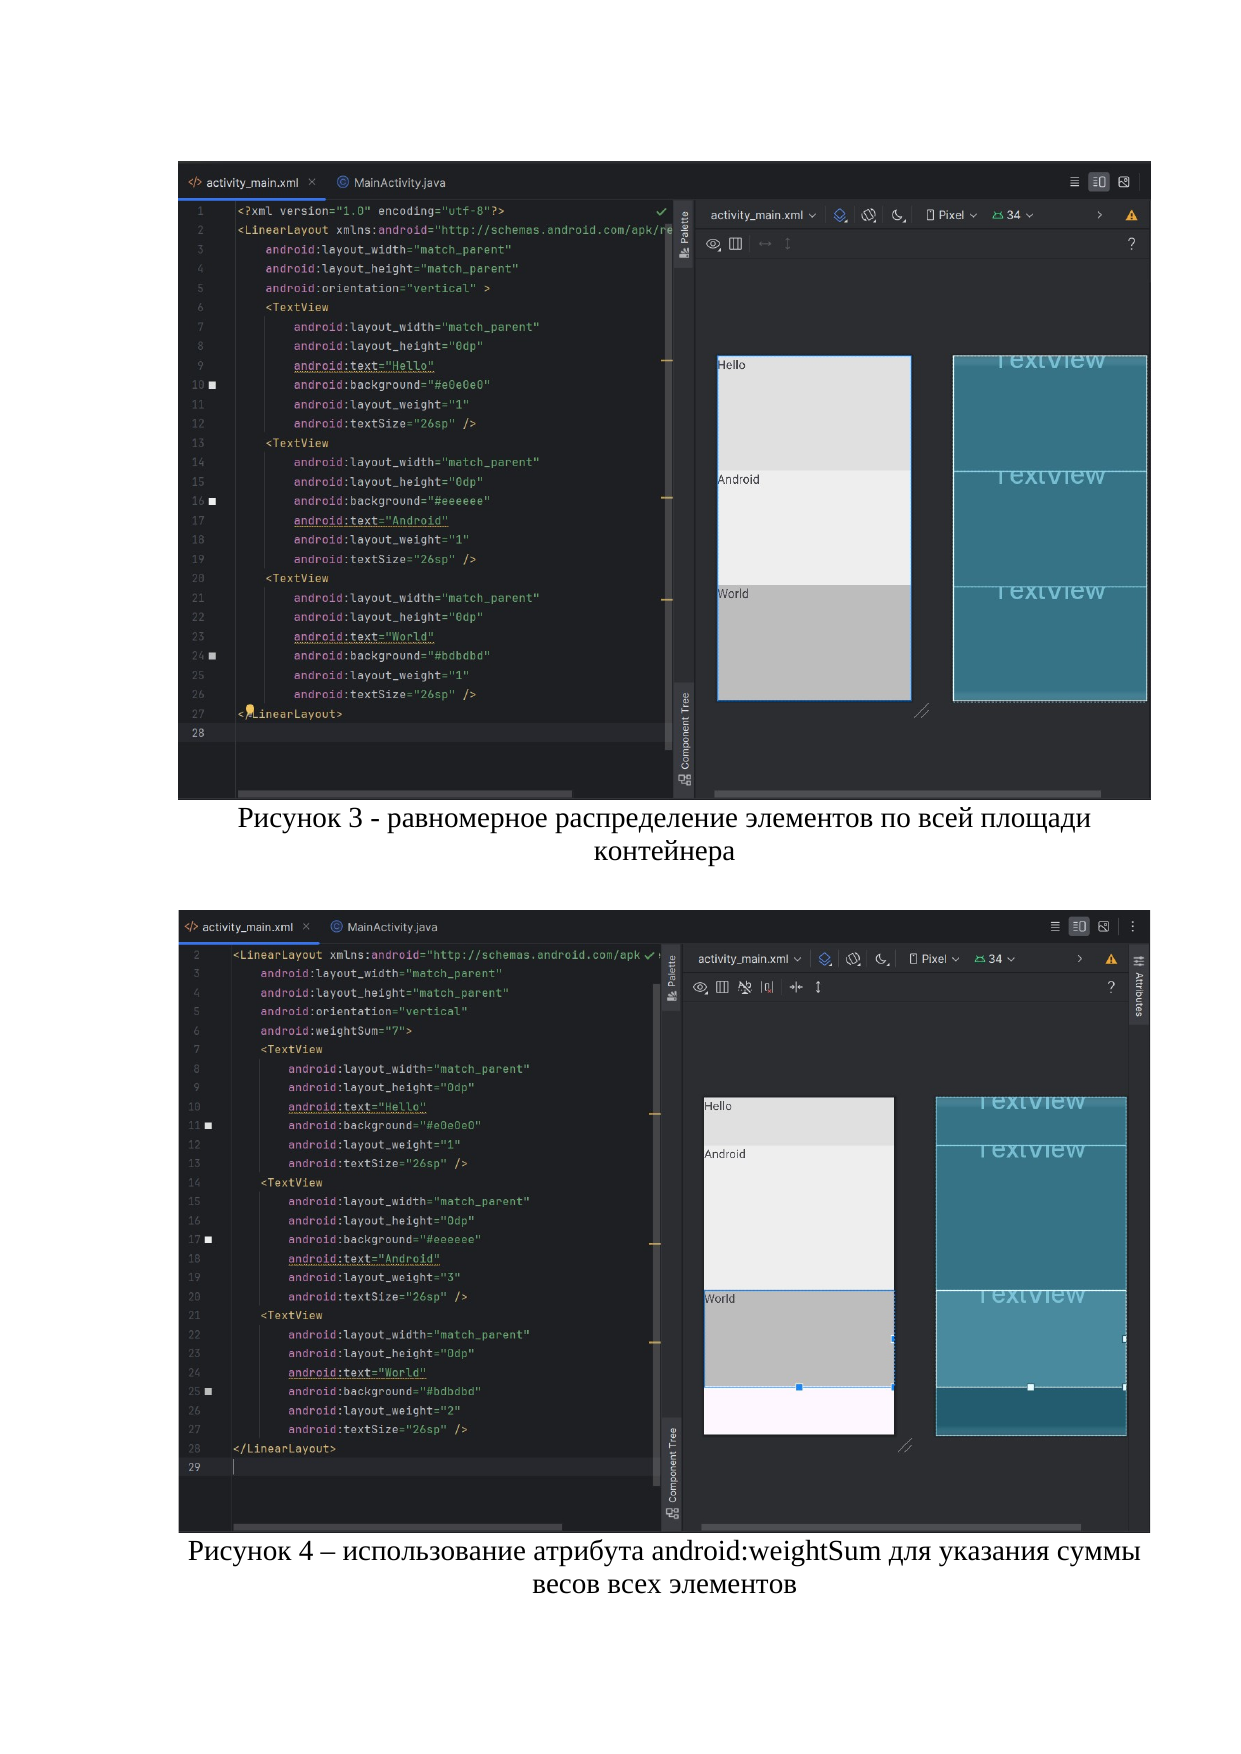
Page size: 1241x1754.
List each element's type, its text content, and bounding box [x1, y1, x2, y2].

text Рисунок 4 – использование атрибута android:weightSum для указания суммы весов всех элементов [177, 1533, 1152, 1600]
text Рисунок 3 - равномерное распределение элементов по всей площади контейнера [177, 800, 1152, 867]
picture [178, 910, 1151, 1533]
picture [178, 161, 1151, 800]
